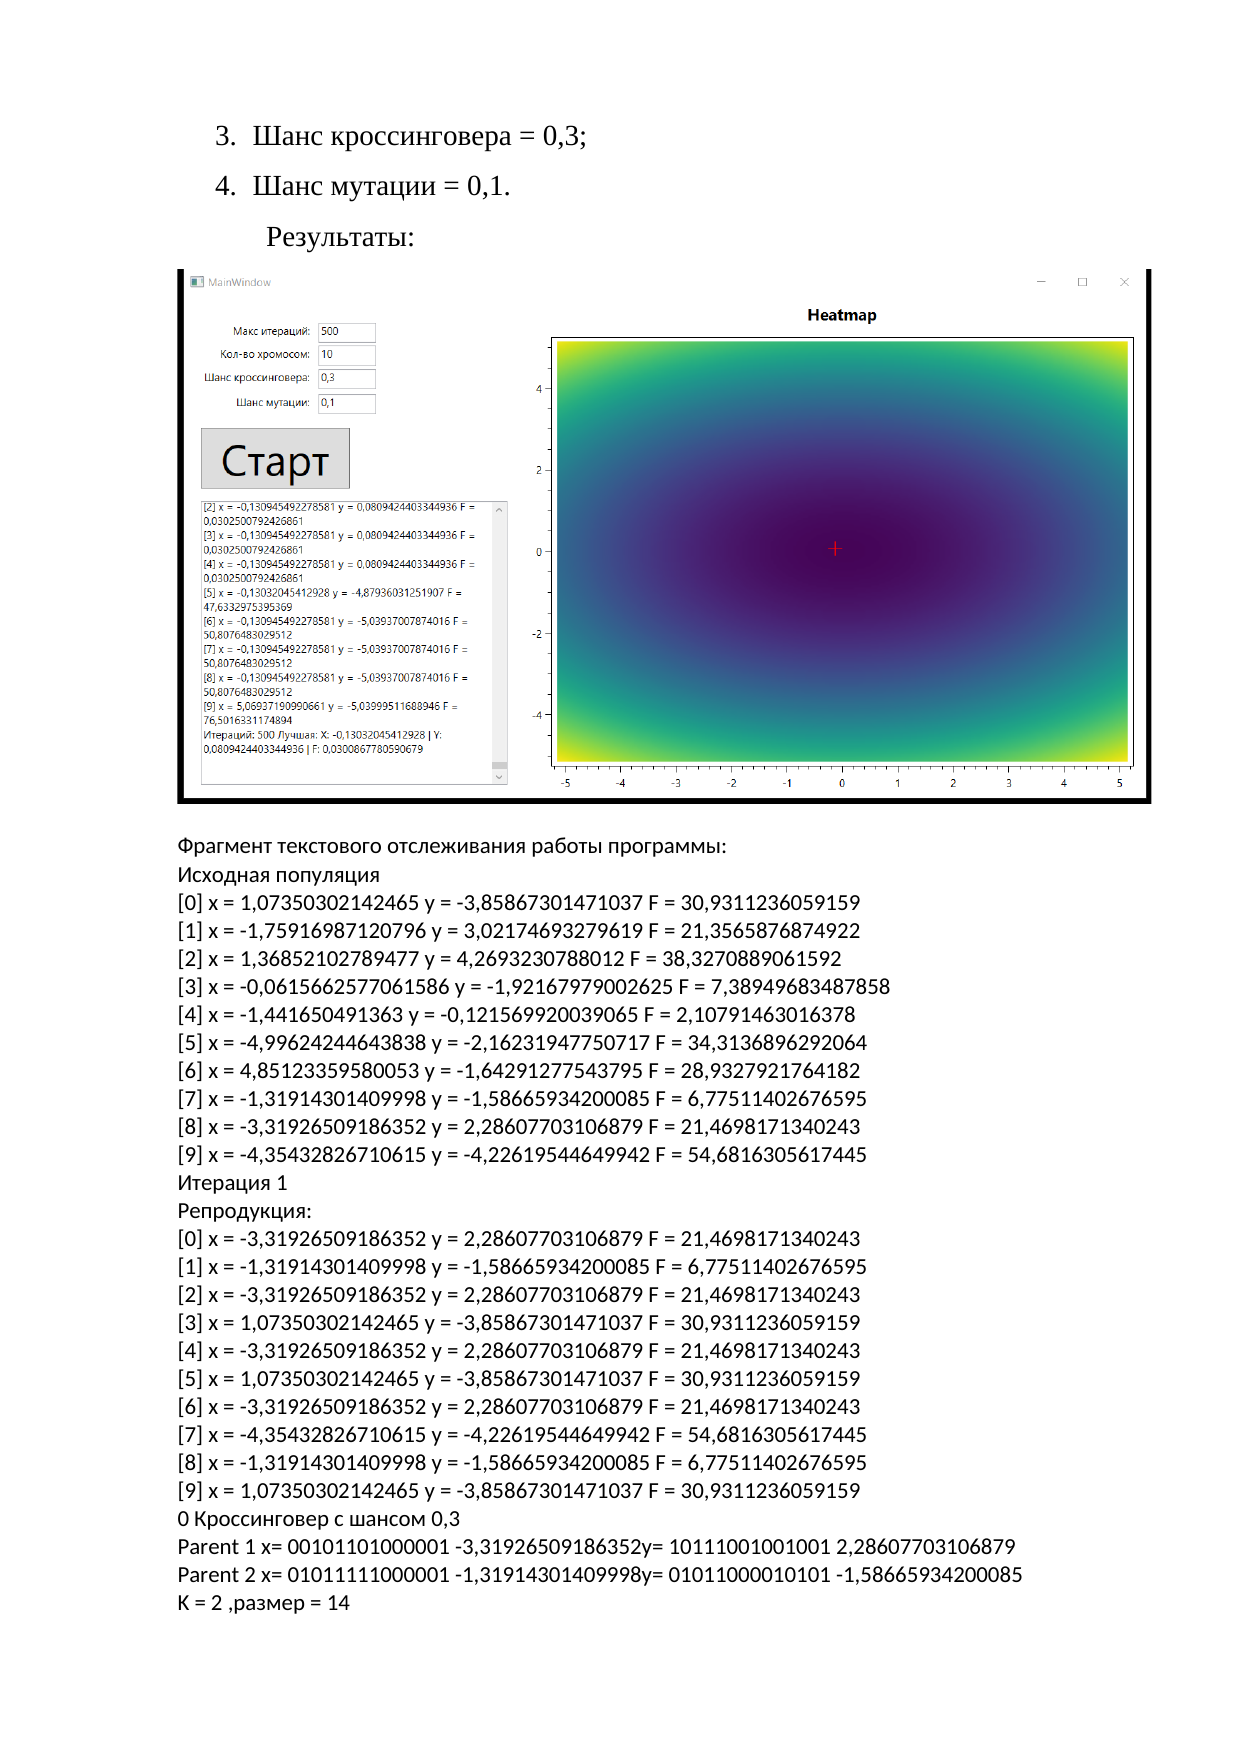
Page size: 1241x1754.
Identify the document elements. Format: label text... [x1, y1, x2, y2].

text [6] x = 4,85123359580053 y = -1,64291277543795 F = 28,9327921764182 [177, 1056, 1152, 1084]
text [4] x = -3,31926509186352 y = 2,28607703106879 F = 21,4698171340243 [177, 1336, 1152, 1364]
text [2] x = -3,31926509186352 y = 2,28607703106879 F = 21,4698171340243 [177, 1280, 1152, 1308]
text [8] x = -3,31926509186352 y = 2,28607703106879 F = 21,4698171340243 [177, 1112, 1152, 1140]
text Исходная популяция [177, 860, 1152, 888]
text [3] x = 1,07350302142465 y = -3,85867301471037 F = 30,9311236059159 [177, 1308, 1152, 1336]
text [4] x = -1,441650491363 y = -0,121569920039065 F = 2,10791463016378 [177, 1000, 1152, 1028]
text Итерация 1 [177, 1168, 1152, 1196]
text [5] x = -4,99624244643838 y = -2,16231947750717 F = 34,3136896292064 [177, 1028, 1152, 1056]
text Репродукция: [177, 1196, 1152, 1224]
text K = 2 ,размер = 14 [177, 1588, 1152, 1616]
text 0 Кроссинговер с шансом 0,3 [177, 1504, 1152, 1532]
text [0] x = 1,07350302142465 y = -3,85867301471037 F = 30,9311236059159 [177, 888, 1152, 916]
list Шанс кроссинговера = 0,3; [215, 118, 1152, 152]
text [3] x = -0,0615662577061586 y = -1,92167979002625 F = 7,38949683487858 [177, 972, 1152, 1000]
text [9] x = -4,35432826710615 y = -4,22619544649942 F = 54,6816305617445 [177, 1140, 1152, 1168]
list Шанс мутации = 0,1. [215, 168, 1152, 202]
text Фрагмент текстового отслеживания работы программы: [177, 832, 1152, 860]
text [1] x = -1,75916987120796 y = 3,02174693279619 F = 21,3565876874922 [177, 916, 1152, 944]
text [6] x = -3,31926509186352 y = 2,28607703106879 F = 21,4698171340243 [177, 1392, 1152, 1420]
text [9] x = 1,07350302142465 y = -3,85867301471037 F = 30,9311236059159 [177, 1476, 1152, 1504]
text [2] x = 1,36852102789477 y = 4,2693230788012 F = 38,3270889061592 [177, 944, 1152, 972]
text [7] x = -4,35432826710615 y = -4,22619544649942 F = 54,6816305617445 [177, 1420, 1152, 1448]
text [1] x = -1,31914301409998 y = -1,58665934200085 F = 6,77511402676595 [177, 1252, 1152, 1280]
text [7] x = -1,31914301409998 y = -1,58665934200085 F = 6,77511402676595 [177, 1084, 1152, 1112]
text Результаты: [177, 219, 1152, 252]
text [8] x = -1,31914301409998 y = -1,58665934200085 F = 6,77511402676595 [177, 1448, 1152, 1476]
text [5] x = 1,07350302142465 y = -3,85867301471037 F = 30,9311236059159 [177, 1364, 1152, 1392]
text Parent 2 x= 01011111000001 -1,31914301409998y= 01011000010101 -1,58665934200085 [177, 1560, 1152, 1588]
text [0] x = -3,31926509186352 y = 2,28607703106879 F = 21,4698171340243 [177, 1224, 1152, 1252]
text Parent 1 x= 00101101000001 -3,31926509186352y= 10111001001001 2,28607703106879 [177, 1532, 1152, 1560]
